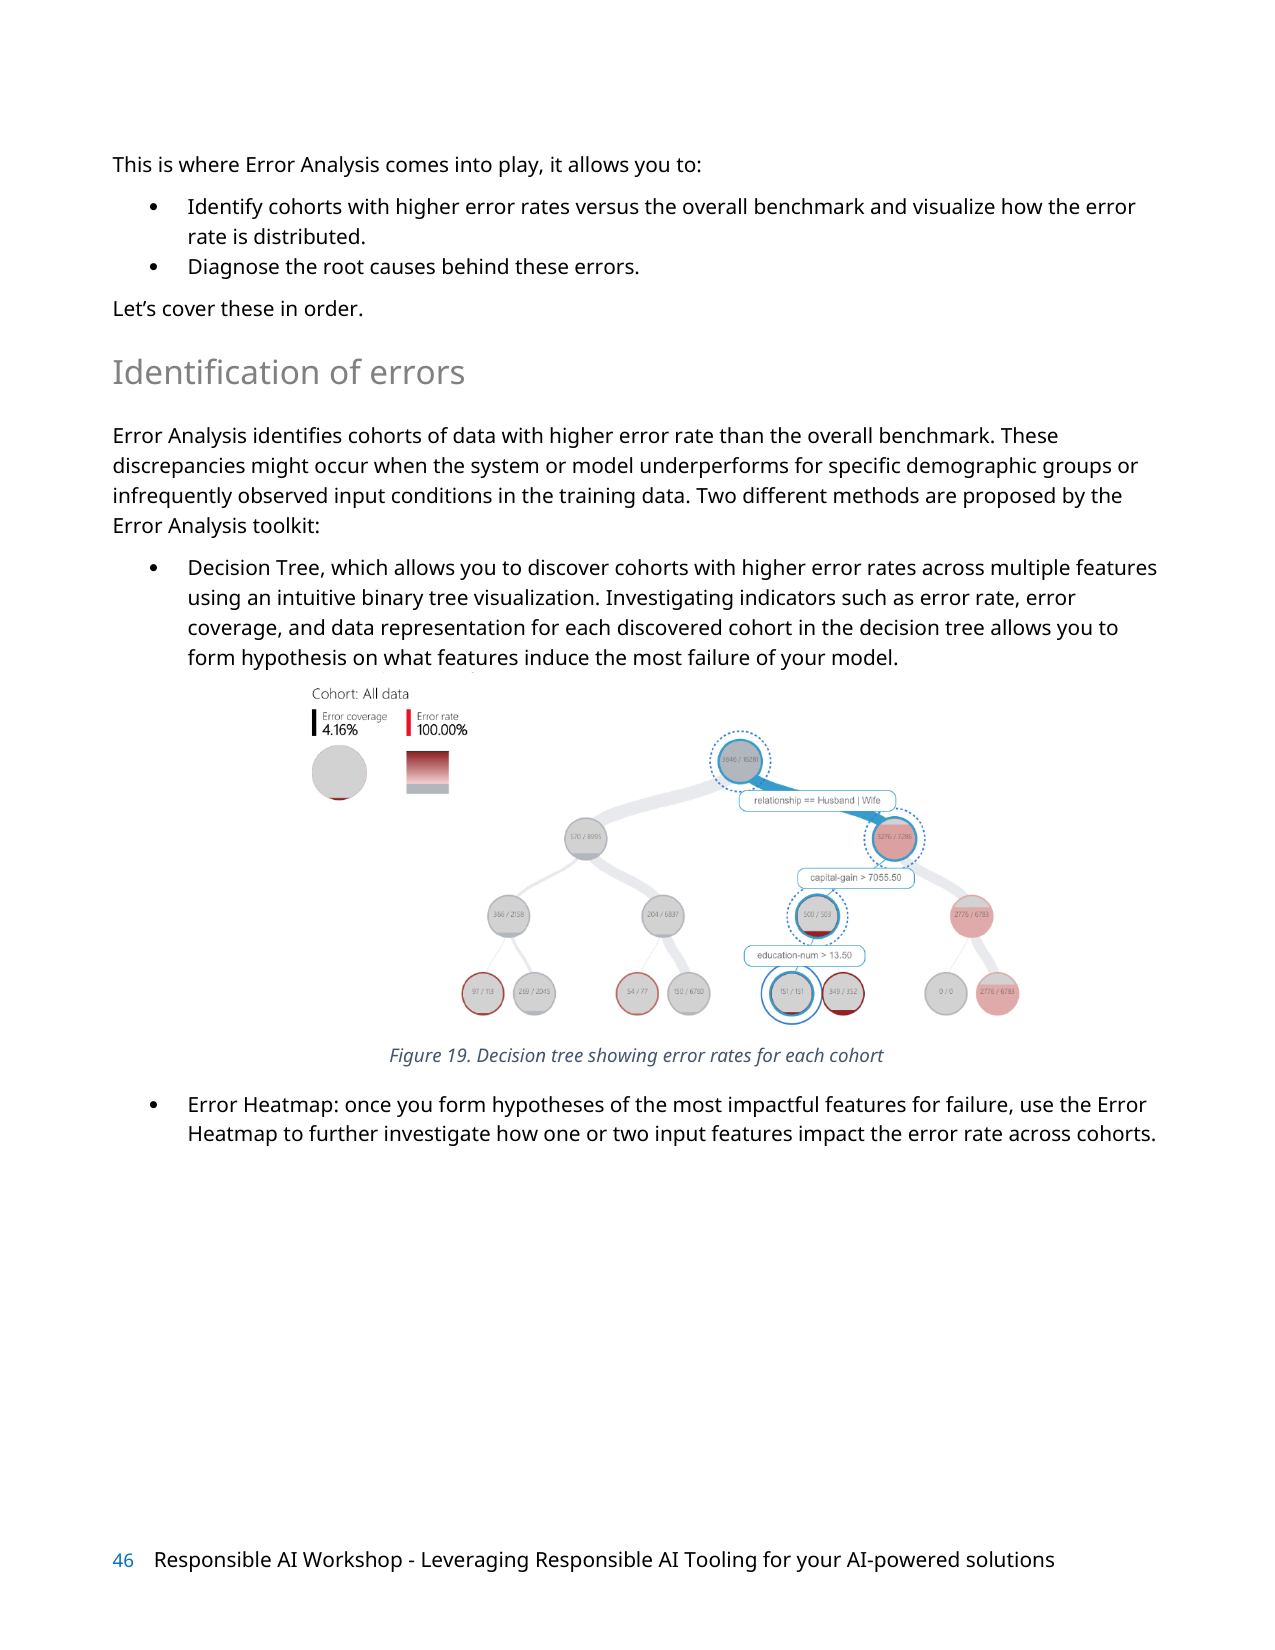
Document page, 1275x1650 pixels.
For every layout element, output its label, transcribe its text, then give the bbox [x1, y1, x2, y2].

text This is where Error Analysis comes into play, it allows you to: [112, 150, 1162, 178]
list Diagnose the root causes behind these errors. [150, 252, 1162, 280]
text Let’s cover these in order. [112, 294, 1162, 323]
subtitle Identification of errors [112, 349, 1162, 394]
list Decision Tree, which allows you to discover cohorts with higher error rates across multiple features using an intuitive binary tree visualization. Investigating indicators such as error rate, error coverage, and data representation for each discovered cohort in the decision tree allows you to form hypothesis on what features induce the most failure of your model. [150, 553, 1162, 671]
text Error Analysis identifies cohorts of data with higher error rate than the overall benchmark. These discrepancies might occur when the system or model underperforms for specific demographic groups or infrequently observed input conditions in the training data. Two different methods are proposed by the Error Analysis toolkit: [112, 422, 1162, 539]
list Identify cohorts with higher error rates versus the overall benchmark and visualize how the error rate is distributed. [150, 192, 1162, 251]
list Error Heatmap: once you form hypotheses of the most impactful features for failure, use the Error Heatmap to further investigate how one or two input features impact the error rate across cohorts. [150, 1090, 1162, 1148]
picture [303, 672, 1047, 1029]
